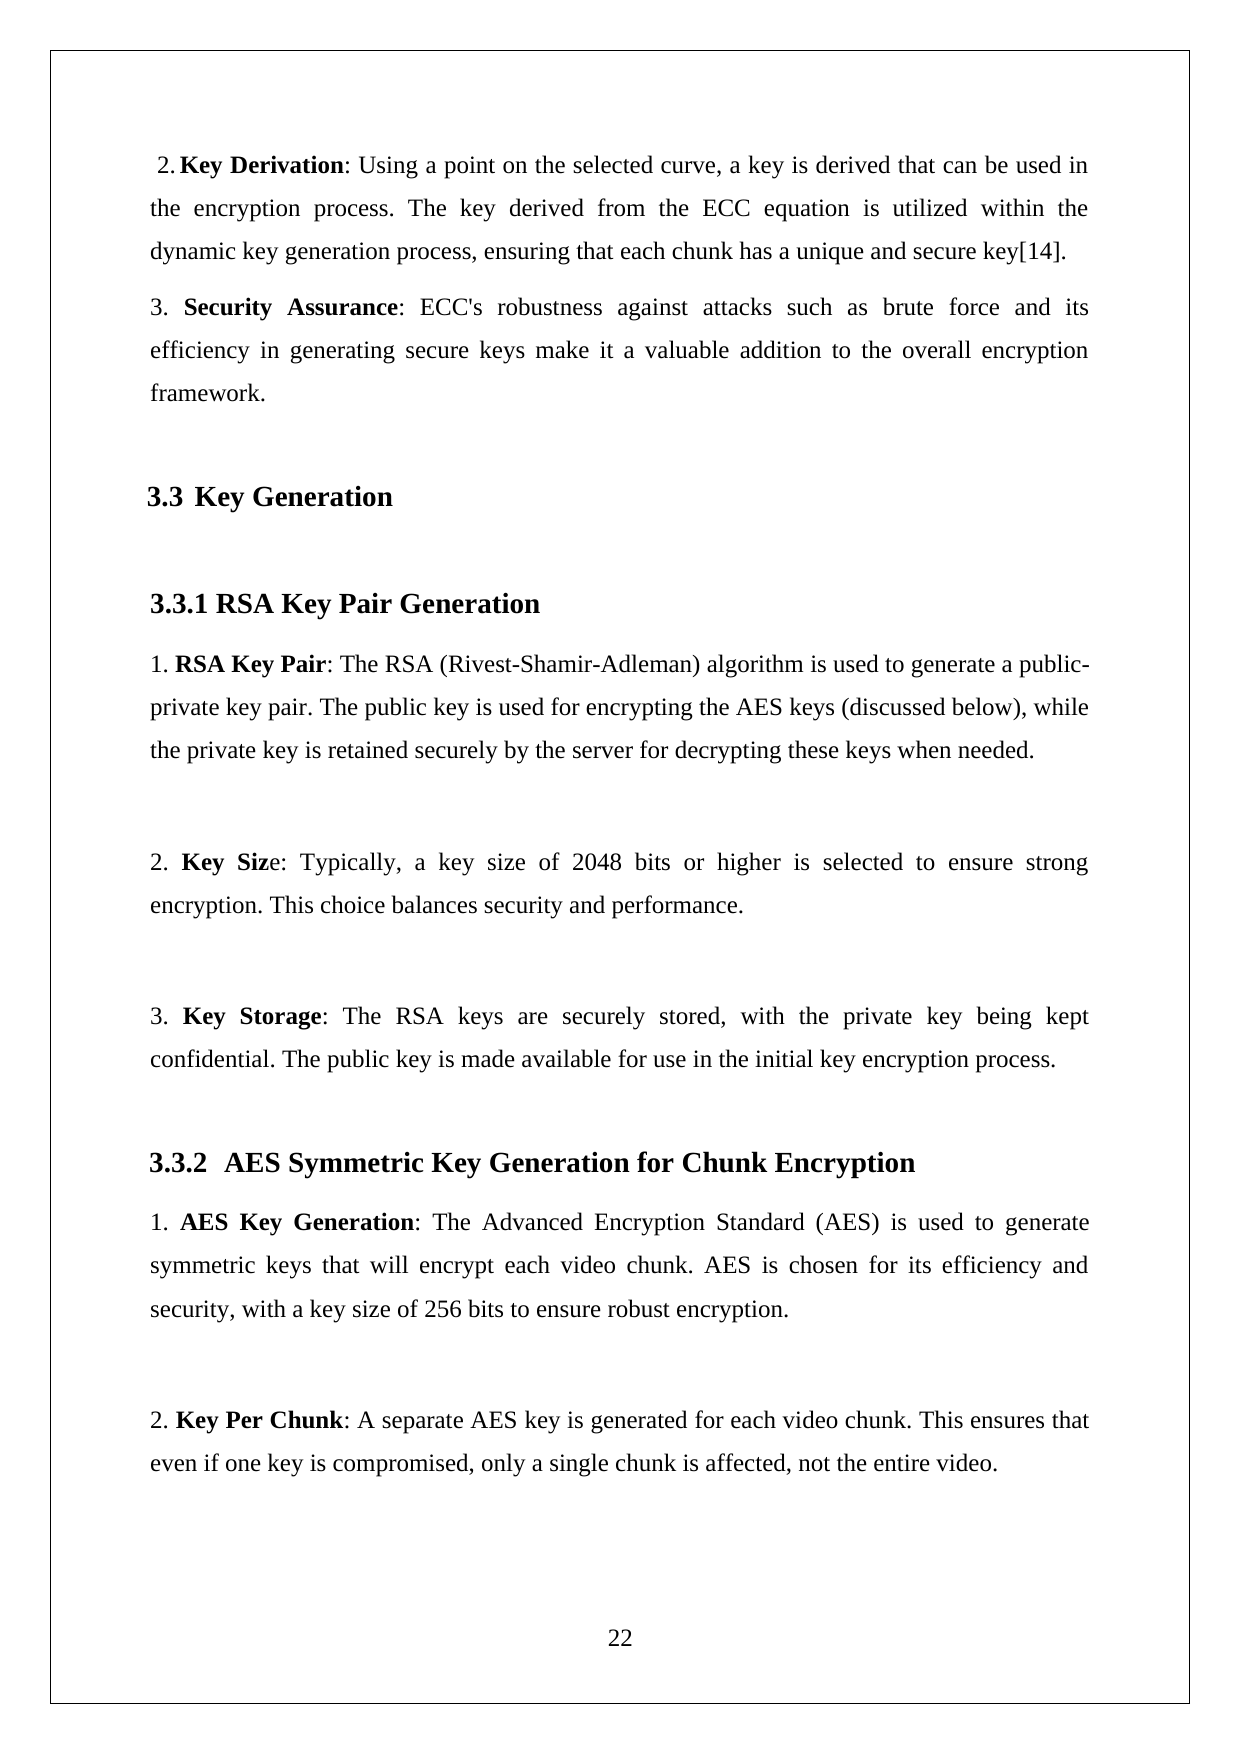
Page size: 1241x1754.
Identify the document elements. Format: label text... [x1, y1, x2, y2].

text 3. Security Assurance: ECC's robustness against attacks such as brute force and its efficiency in generating secure keys make it a valuable addition to the overall encryption framework. [150, 292, 1090, 407]
subtitle Key Generation [147, 479, 1090, 512]
text 1. RSA Key Pair: The RSA (Rivest-Shamir-Adleman) algorithm is used to generate a public-private key pair. The public key is used for encrypting the AES keys (discussed below), while the private key is retained securely by the server for decrypting these keys when needed. [150, 649, 1090, 764]
text 2. Key Size: Typically, a key size of 2048 bits or higher is selected to ensure strong encryption. This choice balances security and performance. [150, 847, 1090, 918]
subtitle 3.3.1 RSA Key Pair Generation [150, 586, 1090, 620]
subtitle AES Symmetric Key Generation for Chunk Encryption [149, 1145, 1090, 1178]
text 2. Key Per Chunk: A separate AES key is generated for each video chunk. This ensures that even if one key is compromised, only a single chunk is affected, not the entire video. [150, 1405, 1090, 1477]
list Key Derivation: Using a point on the selected curve, a key is derived that can be used in the encryption process. The key derived from the ECC equation is utilized within the dynamic key generation process, ensuring that each chunk has a unique and secure key[14]. [150, 150, 1090, 265]
text 3. Key Storage: The RSA keys are securely stored, with the private key being kept confidential. The public key is made available for use in the initial key encryption process. [150, 1001, 1090, 1073]
text 1. AES Key Generation: The Advanced Encryption Standard (AES) is used to generate symmetric keys that will encrypt each video chunk. AES is chosen for its efficiency and security, with a key size of 256 bits to ensure robust encryption. [150, 1207, 1090, 1322]
